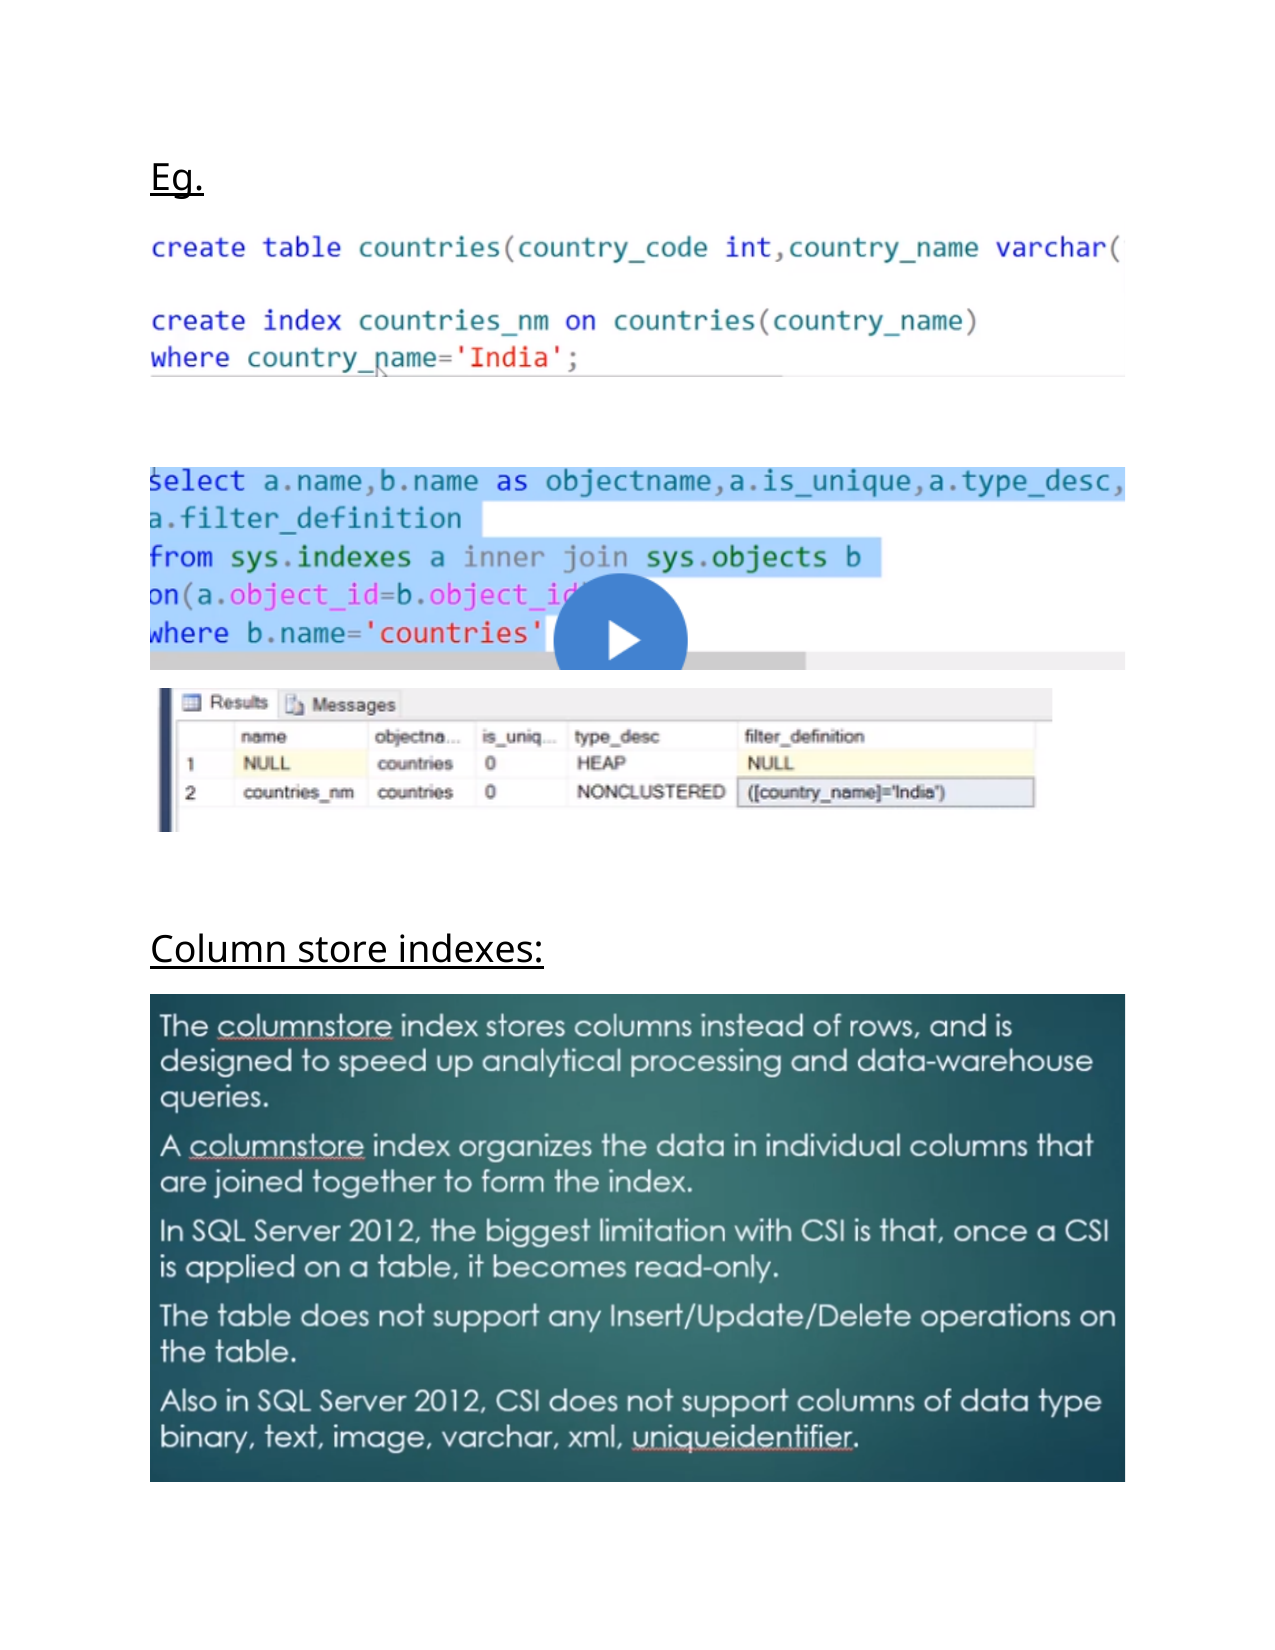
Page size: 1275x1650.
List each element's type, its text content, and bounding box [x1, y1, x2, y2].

picture [150, 688, 1053, 832]
picture [150, 221, 1125, 377]
text Eg. [150, 150, 1125, 201]
text Column store indexes: [150, 923, 1125, 974]
picture [150, 467, 1125, 670]
picture [150, 994, 1125, 1482]
